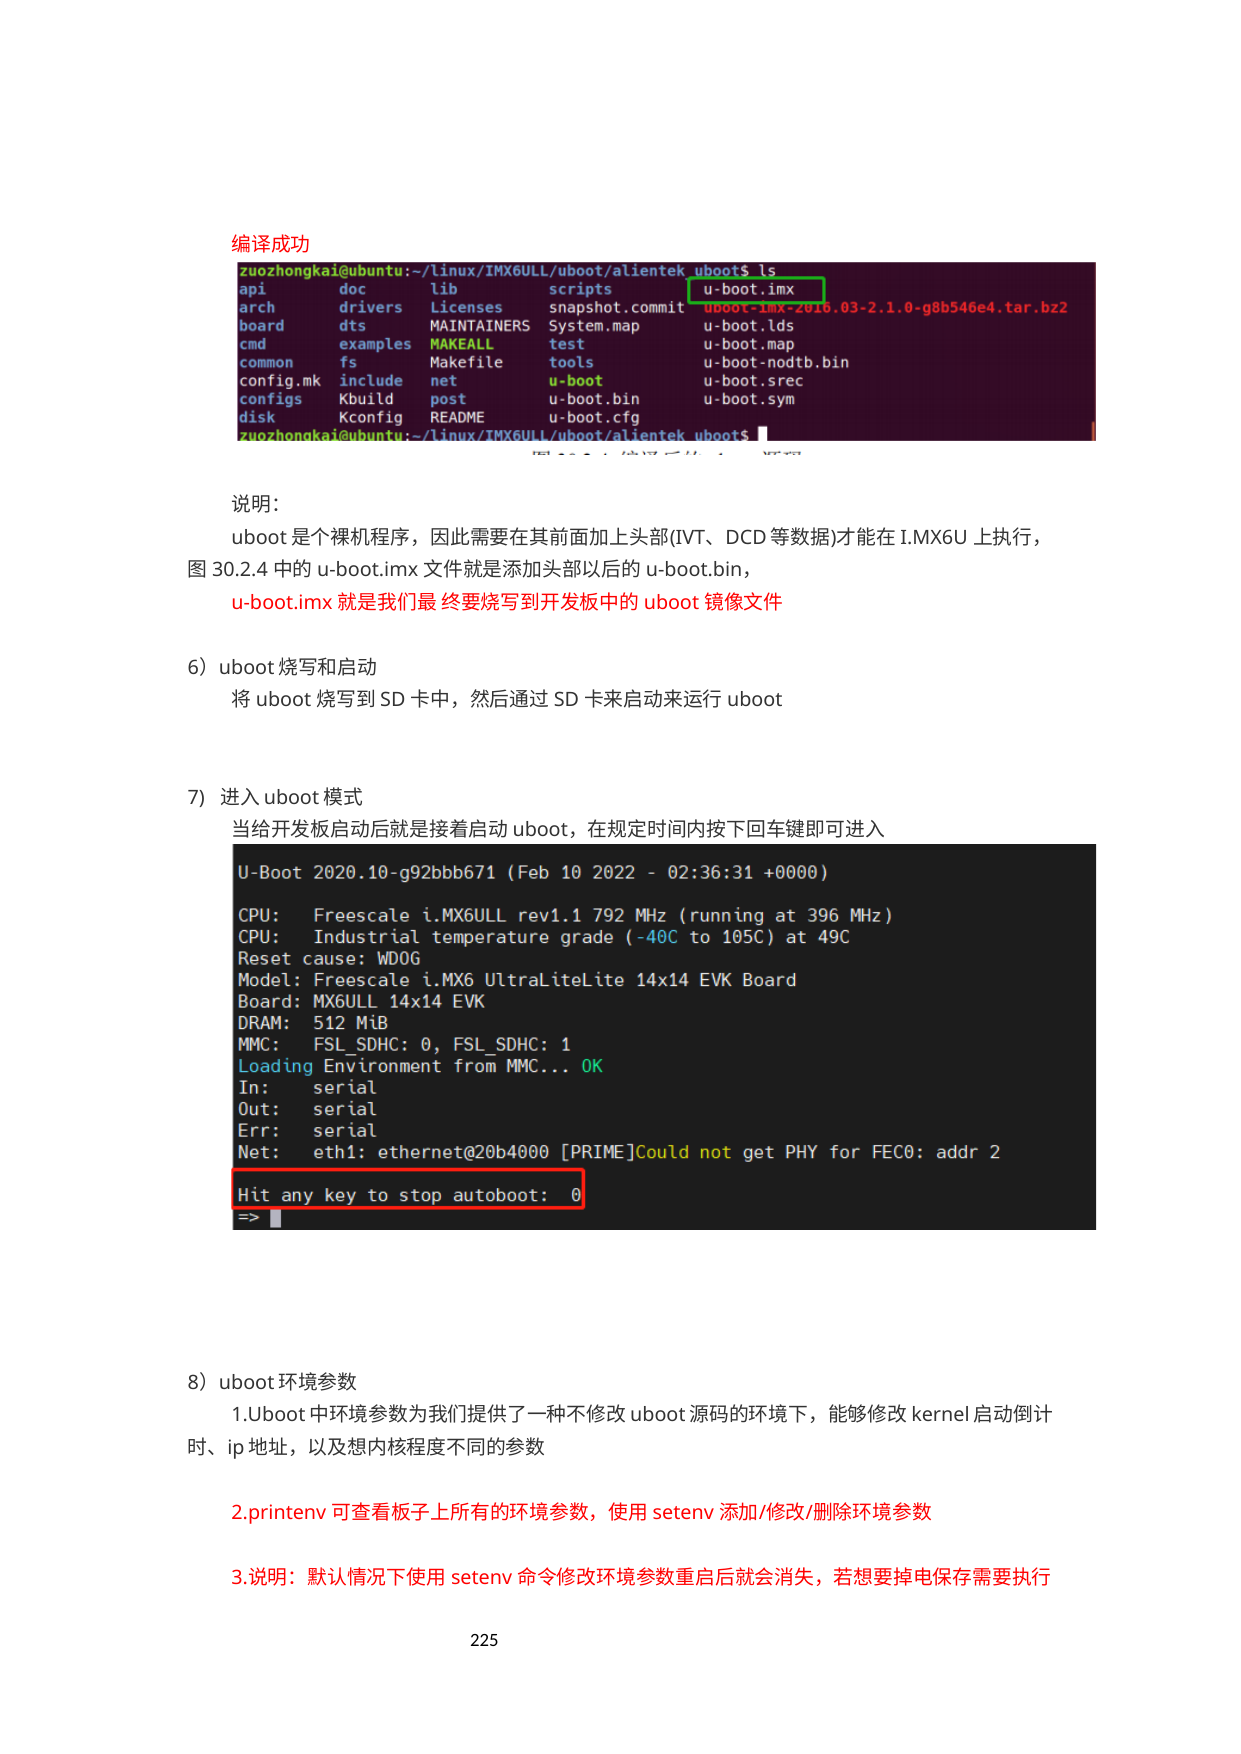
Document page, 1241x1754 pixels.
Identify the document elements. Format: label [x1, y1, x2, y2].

picture [231, 844, 1097, 1230]
picture [231, 259, 1097, 455]
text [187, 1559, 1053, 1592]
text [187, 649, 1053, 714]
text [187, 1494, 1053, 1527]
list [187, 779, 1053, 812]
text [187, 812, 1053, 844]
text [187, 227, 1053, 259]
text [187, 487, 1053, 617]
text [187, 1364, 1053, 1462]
